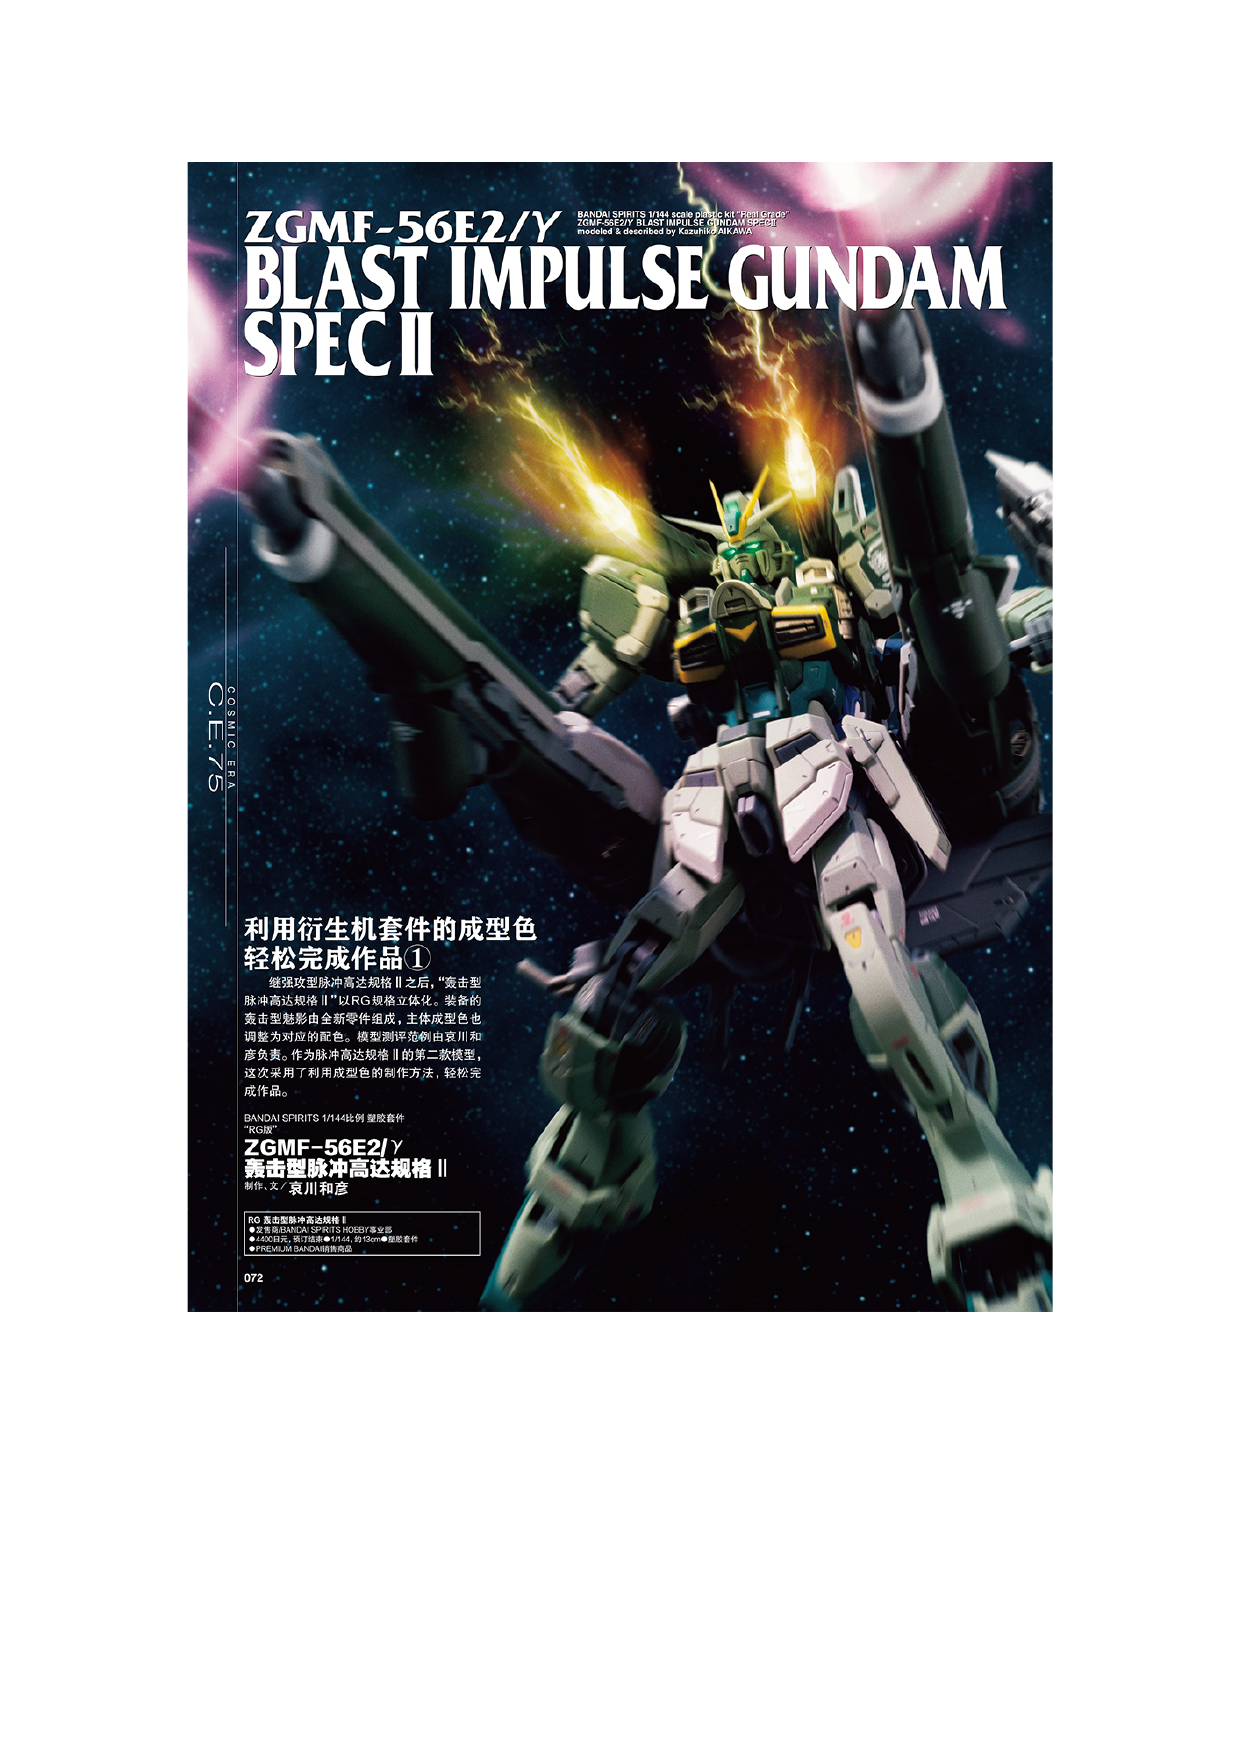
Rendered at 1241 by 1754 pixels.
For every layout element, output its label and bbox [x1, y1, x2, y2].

picture [187, 162, 1053, 1312]
